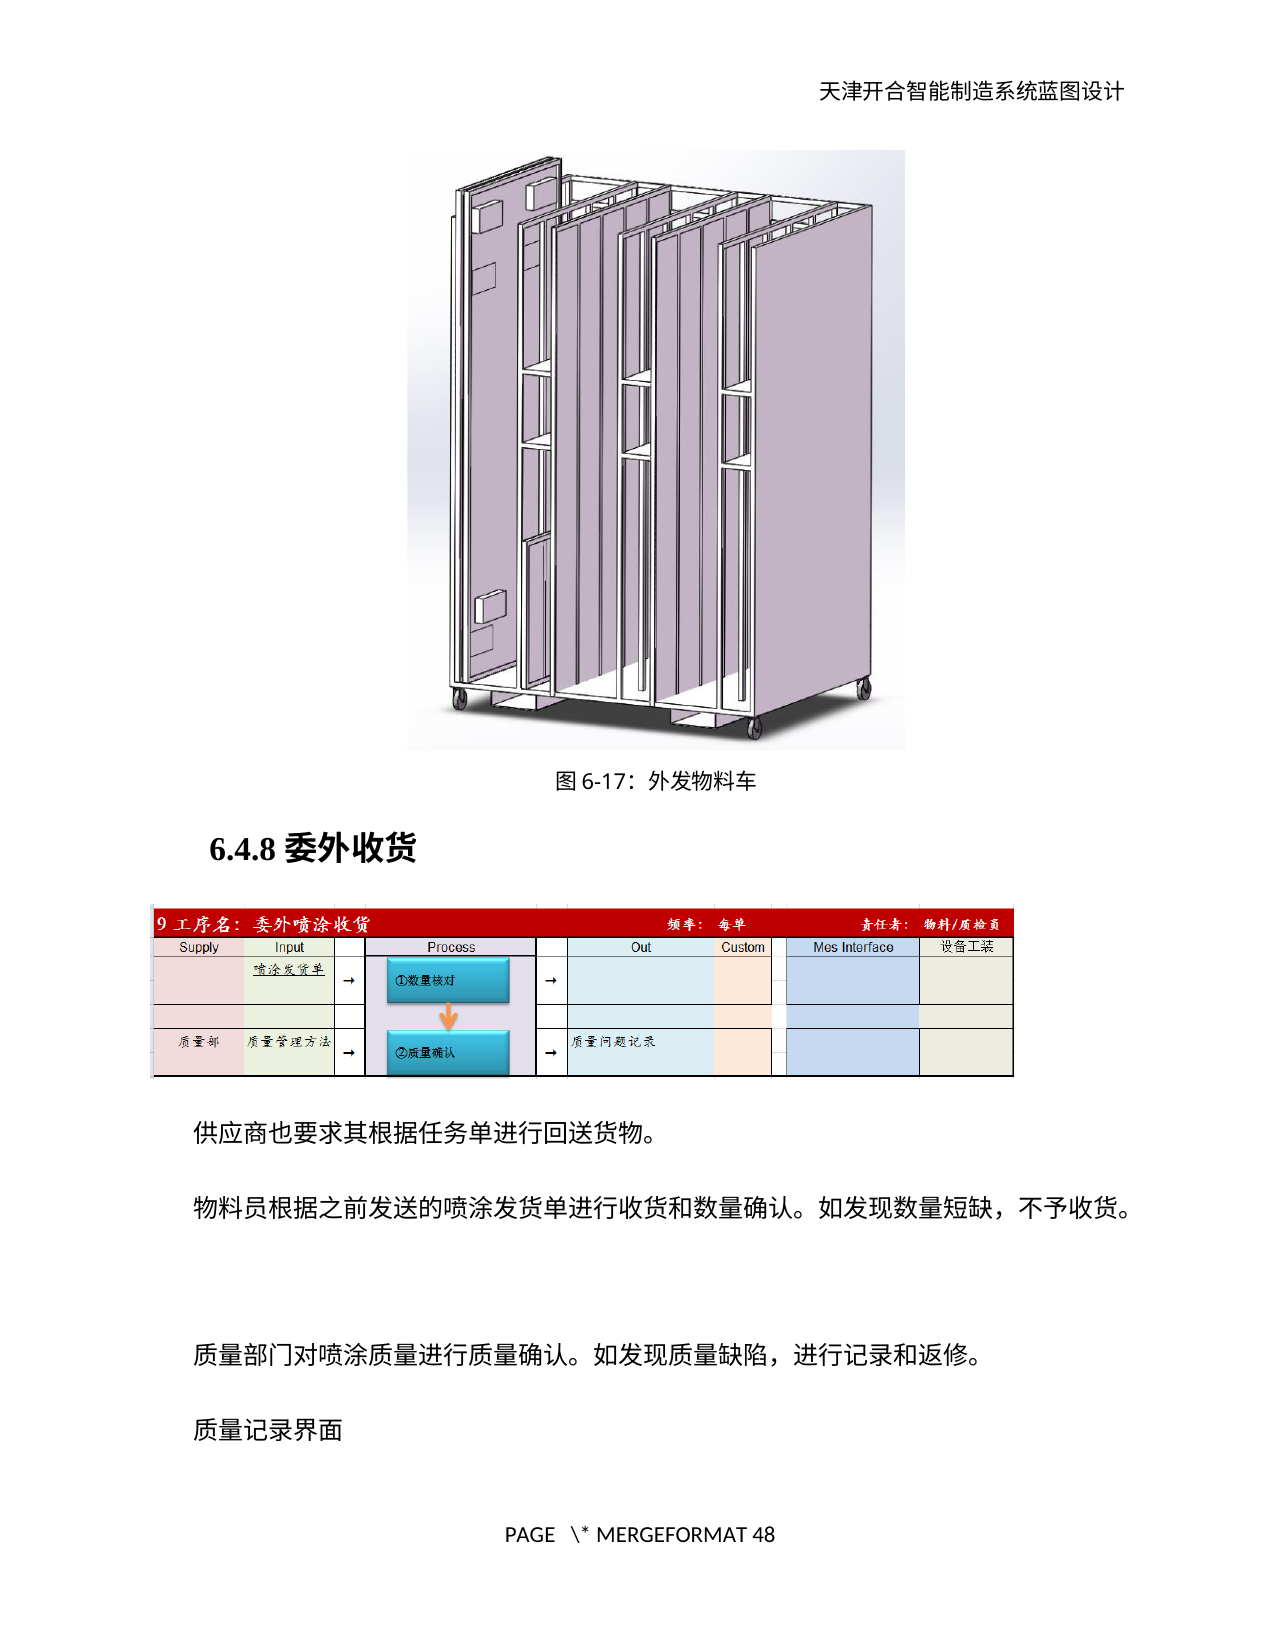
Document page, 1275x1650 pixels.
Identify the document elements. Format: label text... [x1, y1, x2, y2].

text 供应商也要求其根据任务单进行回送货物。 [150, 1113, 1125, 1149]
subtitle 委外收货 [209, 822, 1125, 870]
picture [407, 150, 905, 751]
list 图6-17：外发物料车 [187, 764, 1125, 795]
text 质量记录界面 [150, 1411, 1125, 1447]
text 质量部门对喷涂质量进行质量确认。如发现质量缺陷，进行记录和返修。 [150, 1335, 1125, 1372]
picture [150, 904, 1016, 1079]
text 物料员根据之前发送的喷涂发货单进行收货和数量确认。如发现数量短缺，不予收货。 [150, 1188, 1125, 1224]
